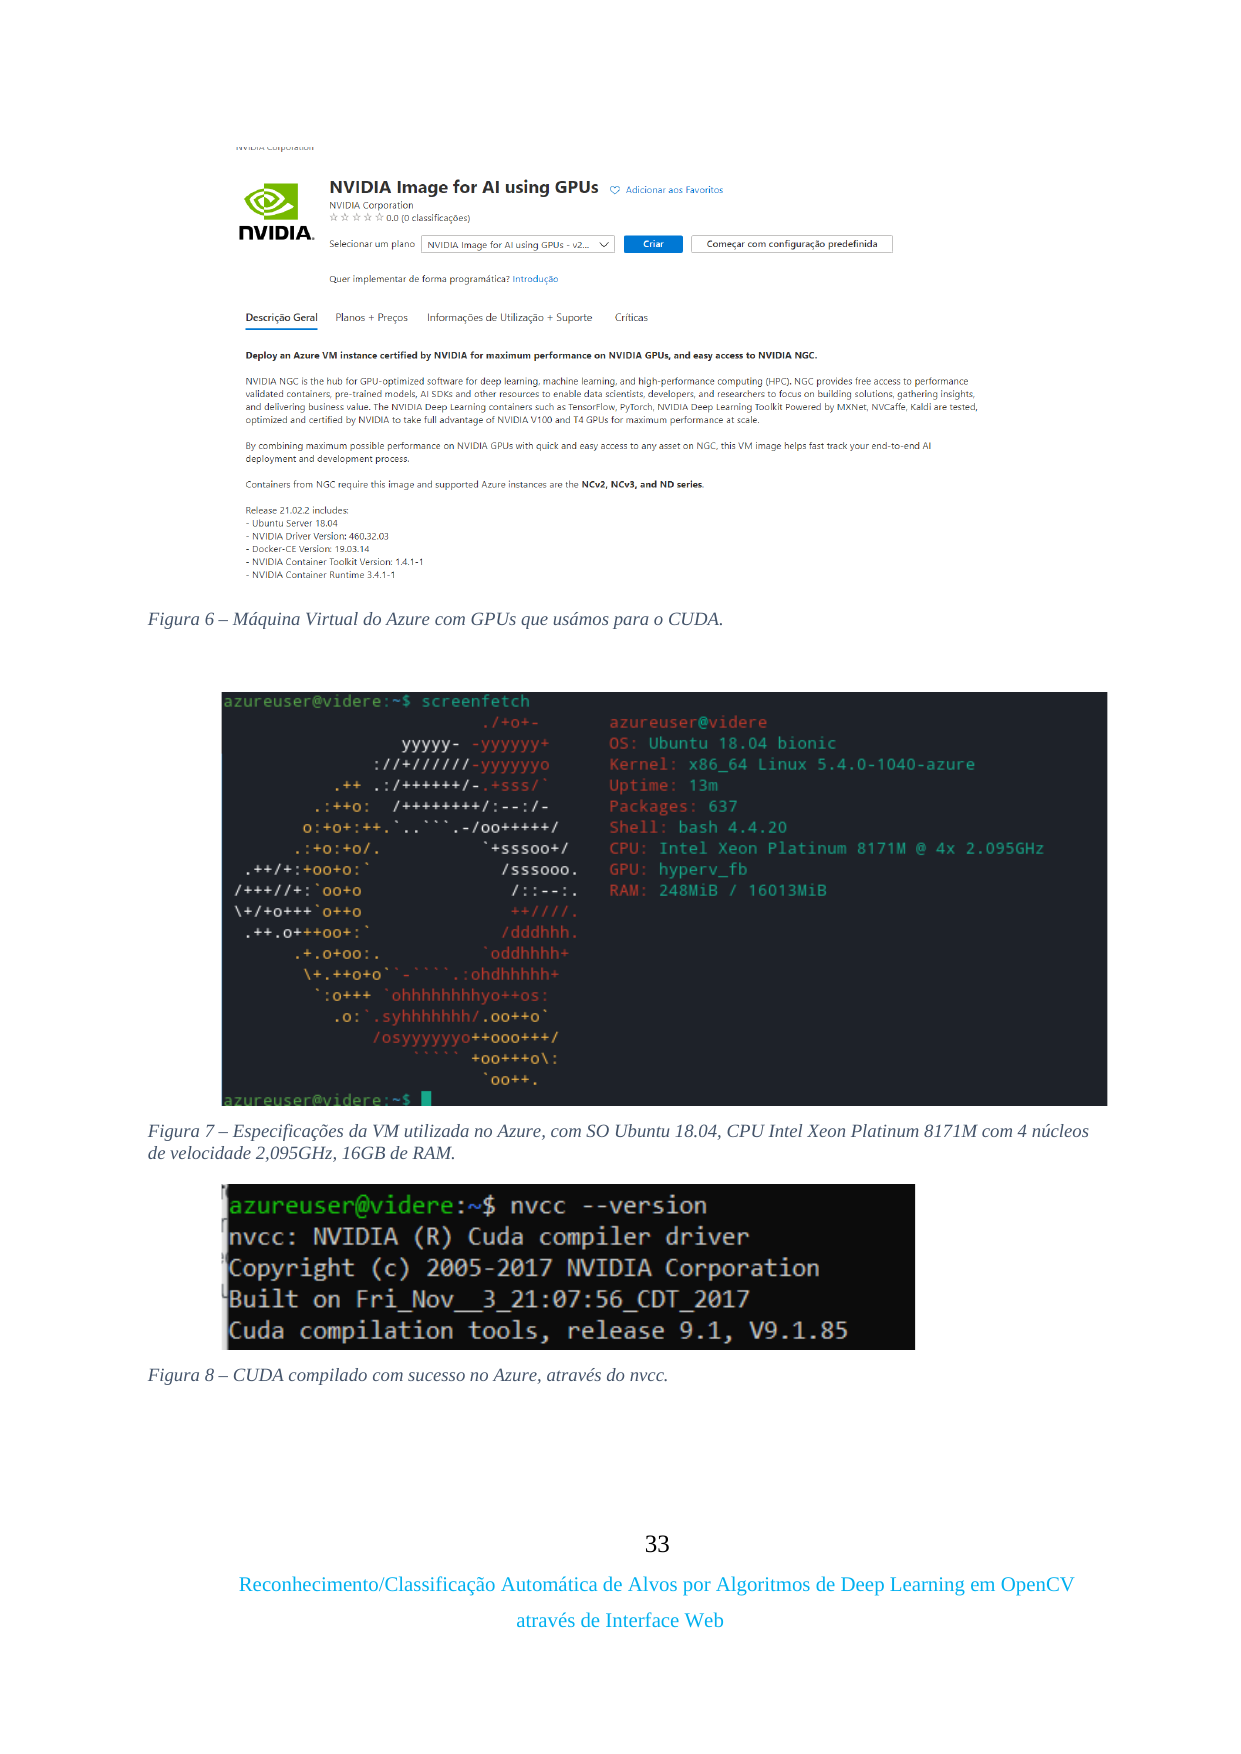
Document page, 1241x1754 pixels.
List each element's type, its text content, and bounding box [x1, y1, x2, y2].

picture [1035, 1581, 1042, 1589]
picture [629, 1580, 636, 1589]
picture [221, 1184, 916, 1350]
picture [221, 692, 1108, 1106]
picture [717, 1580, 724, 1589]
text Figura 7 – Especificações da VM utilizada no Azure, com SO Ubuntu 18.04, CPU Intel Xeon Platinum 8171M com 4 núcleos de velocidade 2,095GHz, 16GB de RAM. [148, 1120, 1092, 1163]
picture [378, 1577, 384, 1591]
text Figura 6 – Máquina Virtual do Azure com GPUs que usámos para o CUDA. [148, 607, 1092, 629]
text Figura 8 – CUDA compilado com sucesso no Azure, através do nvcc. [148, 1364, 1092, 1386]
picture [281, 1581, 288, 1589]
picture [502, 1580, 509, 1589]
picture [221, 147, 1009, 593]
